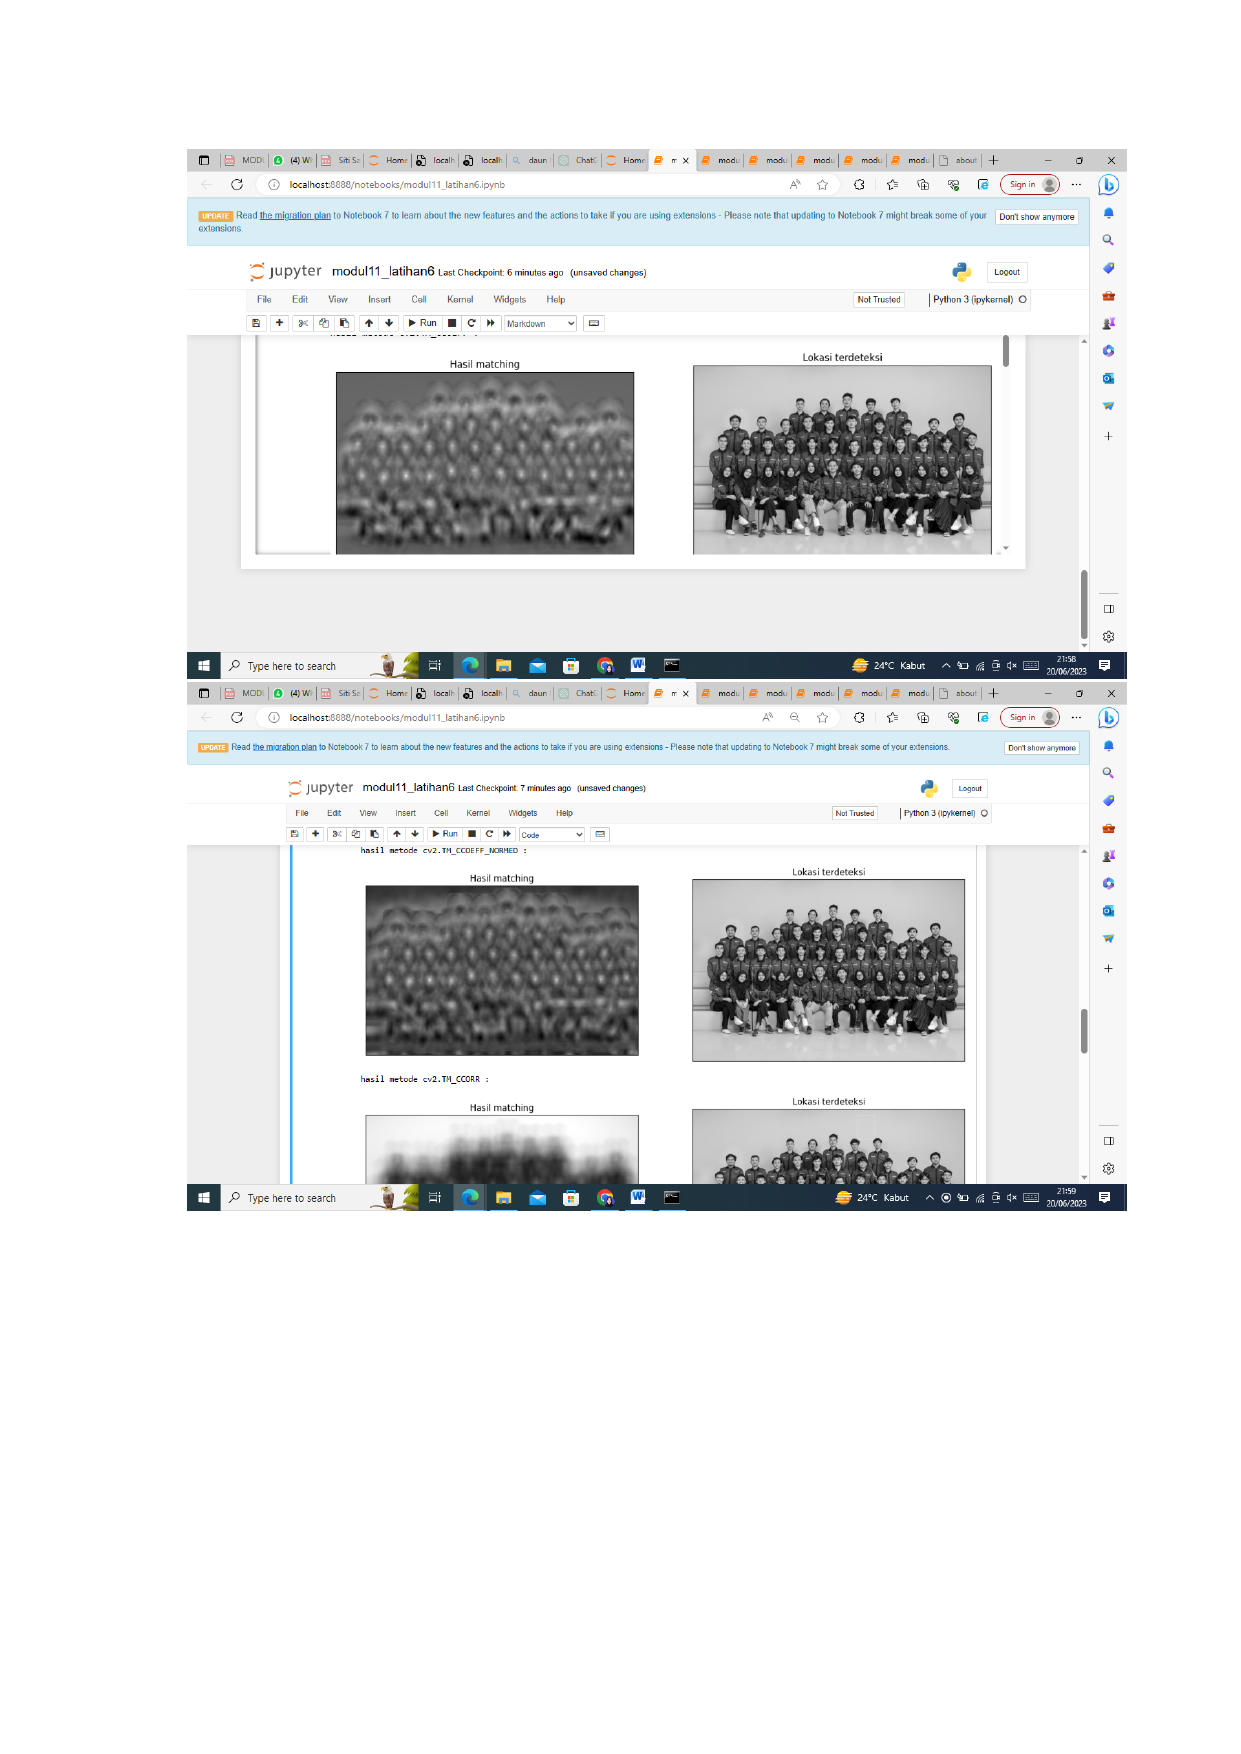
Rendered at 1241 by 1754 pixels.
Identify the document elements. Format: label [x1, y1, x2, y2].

picture [187, 149, 1127, 679]
picture [187, 682, 1127, 1211]
